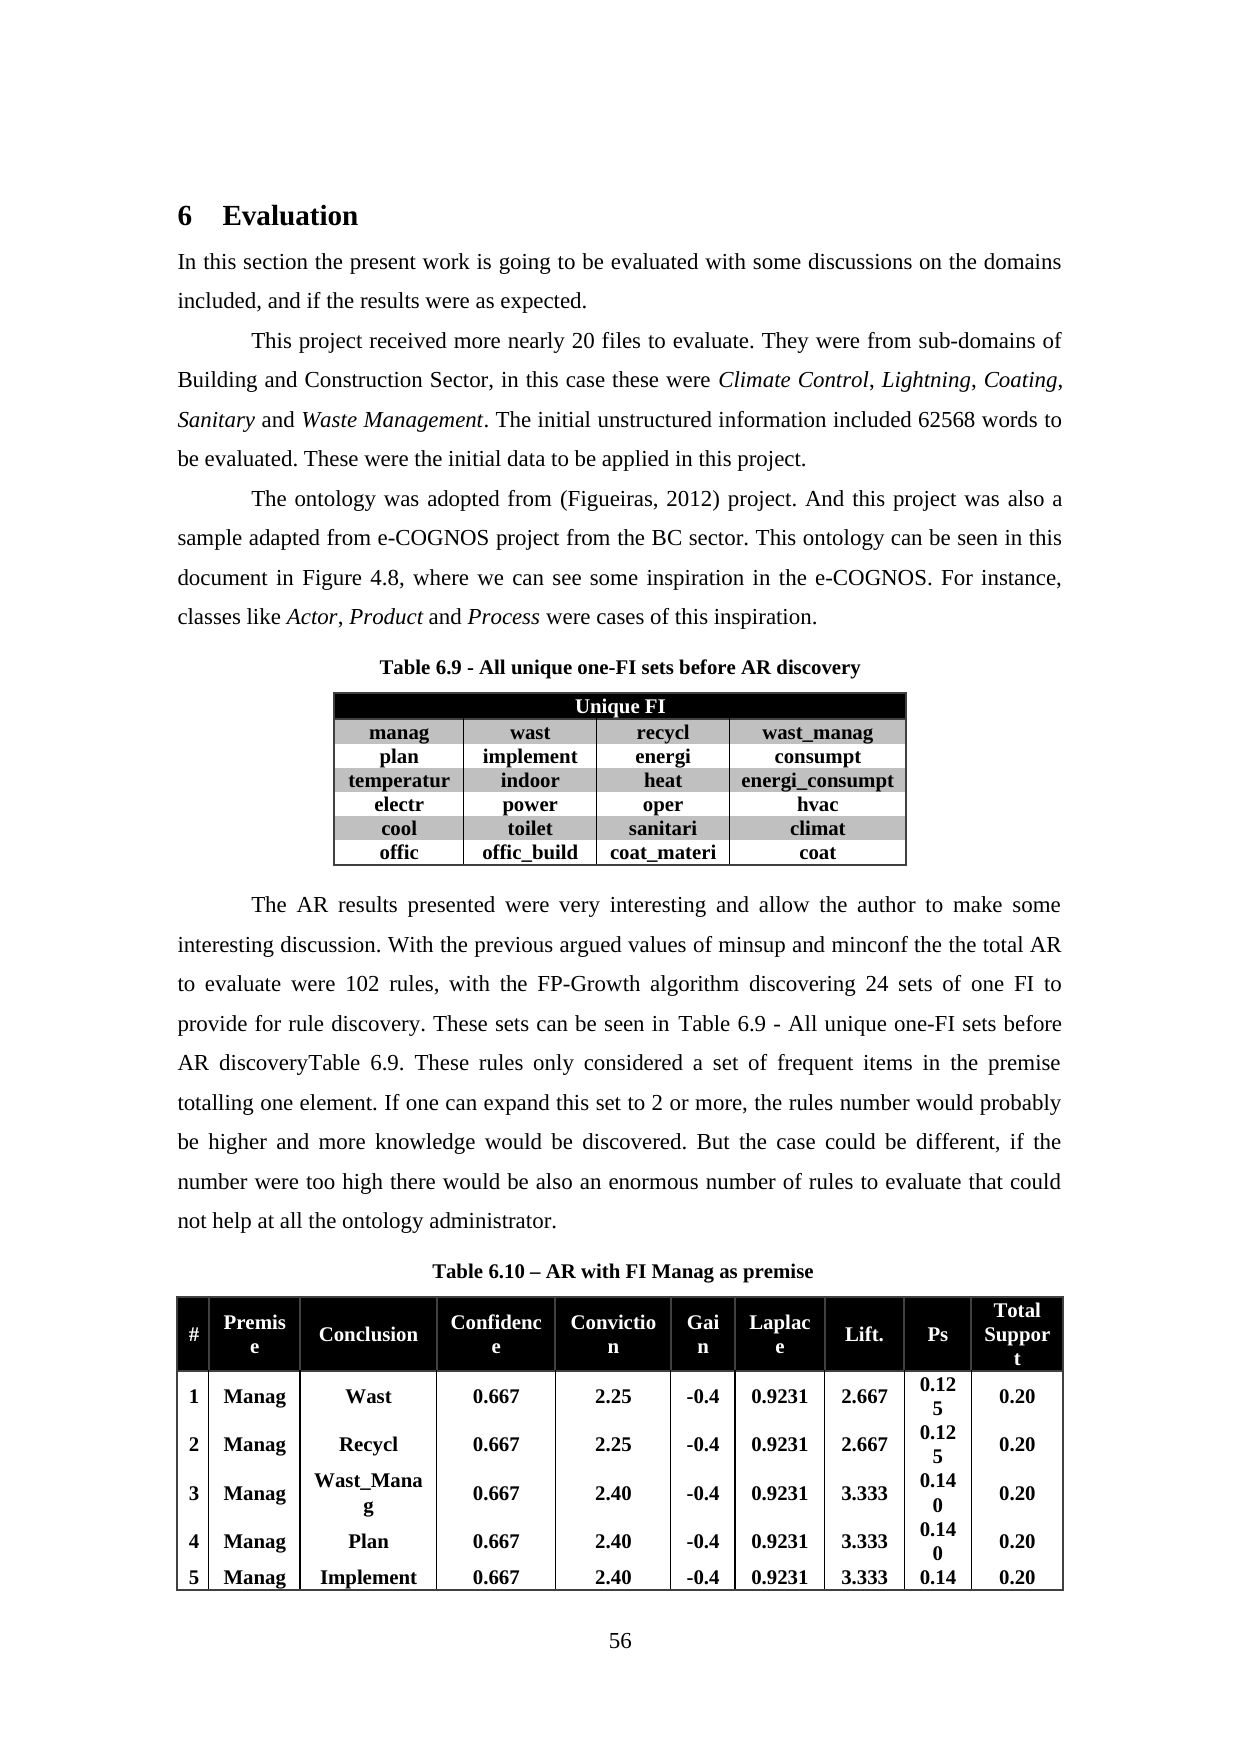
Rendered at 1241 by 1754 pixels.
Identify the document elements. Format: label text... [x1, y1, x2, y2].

table_cell Implement [301, 1565, 436, 1589]
table_cell 2 [178, 1420, 208, 1468]
table_cell heat [597, 768, 729, 792]
table_cell consumpt [730, 744, 905, 768]
table_cell Wast [301, 1372, 436, 1420]
table_cell implement [464, 744, 596, 768]
table_header # [178, 1298, 208, 1370]
table_cell offic_build [464, 840, 596, 864]
table_cell Plan [301, 1517, 436, 1565]
table_cell -0.4 [671, 1372, 734, 1420]
table_cell coat_materi [597, 840, 729, 864]
table_cell power [464, 792, 596, 816]
table_cell 2.25 [556, 1372, 670, 1420]
table_cell 3.333 [825, 1469, 904, 1517]
table_cell 5 [178, 1565, 208, 1589]
table_cell 0.667 [437, 1565, 555, 1589]
table_header Total Support [972, 1298, 1062, 1370]
table_cell offic [335, 840, 463, 864]
table_cell 2.40 [556, 1469, 670, 1517]
table_header Conviction [556, 1298, 670, 1370]
table_cell 0.667 [437, 1420, 555, 1468]
table_cell 1 [178, 1372, 208, 1420]
text In this section the present work is going to be evaluated with some discussions on the domains included, and if the results were as expected. [177, 248, 1063, 314]
table_cell 0.20 [972, 1372, 1062, 1420]
table_cell toilet [464, 816, 596, 840]
table_cell 0.20 [972, 1420, 1062, 1468]
table_cell 2.40 [556, 1517, 670, 1565]
table_cell 0.9231 [736, 1469, 824, 1517]
table_cell -0.4 [671, 1420, 734, 1468]
table_cell recycl [597, 720, 729, 744]
table_cell Recycl [301, 1420, 436, 1468]
table_cell Manag [209, 1565, 299, 1589]
table_cell sanitari [597, 816, 729, 840]
table_cell Manag [209, 1420, 299, 1468]
table_cell indoor [464, 768, 596, 792]
table_cell 3.333 [825, 1517, 904, 1565]
table_cell wast [464, 720, 596, 744]
table_cell 0.667 [437, 1517, 555, 1565]
table_header Ps [905, 1298, 970, 1370]
table_cell 0.140 [905, 1565, 971, 1589]
table_cell -0.4 [671, 1565, 734, 1589]
subtitle Evaluation [177, 198, 1063, 231]
table_cell 0.667 [437, 1372, 555, 1420]
table_cell energi [597, 744, 729, 768]
table_cell 0.125 [905, 1372, 971, 1420]
table_cell energi_consumpt [730, 768, 905, 792]
table_cell 0.9231 [736, 1517, 824, 1565]
table_cell temperatur [335, 768, 463, 792]
table_header Gain [672, 1298, 734, 1370]
table_header Confidence [438, 1298, 554, 1370]
text This project received more nearly 20 files to evaluate. They were from sub-domains of Building and Construction Sector, in this case these were Climate Control, Lightning, Coating, Sanitary and Waste Management. The initial unstructured information included 62568 words to be evaluated. These were the initial data to be applied in this project. [177, 327, 1063, 472]
table_cell 0.125 [905, 1420, 971, 1468]
table_cell Wast_Manag [301, 1469, 436, 1517]
table_cell manag [335, 720, 463, 744]
table_cell 0.667 [437, 1469, 555, 1517]
table_cell 2.667 [825, 1372, 904, 1420]
table_cell 0.20 [972, 1517, 1062, 1565]
table_cell oper [597, 792, 729, 816]
table_cell Manag [209, 1517, 299, 1565]
table_cell coat [730, 840, 905, 864]
table_cell 2.25 [556, 1420, 670, 1468]
table_cell -0.4 [671, 1469, 734, 1517]
table_cell Manag [209, 1372, 299, 1420]
table_cell -0.4 [671, 1517, 734, 1565]
table_cell 0.140 [905, 1469, 971, 1517]
table_cell hvac [730, 792, 905, 816]
table_cell 0.9231 [736, 1372, 824, 1420]
table_cell 4 [178, 1517, 208, 1565]
table_cell 0.140 [905, 1517, 971, 1565]
table_cell wast_manag [730, 720, 905, 744]
table_cell cool [335, 816, 463, 840]
table_cell 0.9231 [736, 1565, 824, 1589]
table_cell 0.9231 [736, 1420, 824, 1468]
table_cell 2.667 [825, 1420, 904, 1468]
table_header Premise [210, 1298, 299, 1370]
table_cell plan [335, 744, 463, 768]
table_header Conclusion [301, 1298, 436, 1370]
table_cell 3 [178, 1469, 208, 1517]
table_cell 0.20 [972, 1565, 1062, 1589]
table_cell 3.333 [825, 1565, 904, 1589]
table_header Laplace [736, 1298, 824, 1370]
table_cell Manag [209, 1469, 299, 1517]
table_cell electr [335, 792, 463, 816]
table_cell 0.20 [972, 1469, 1062, 1517]
table_cell 2.40 [556, 1565, 670, 1589]
table_header Lift. [826, 1298, 903, 1370]
table_cell climat [730, 816, 905, 840]
table_header Unique FI [335, 694, 905, 718]
